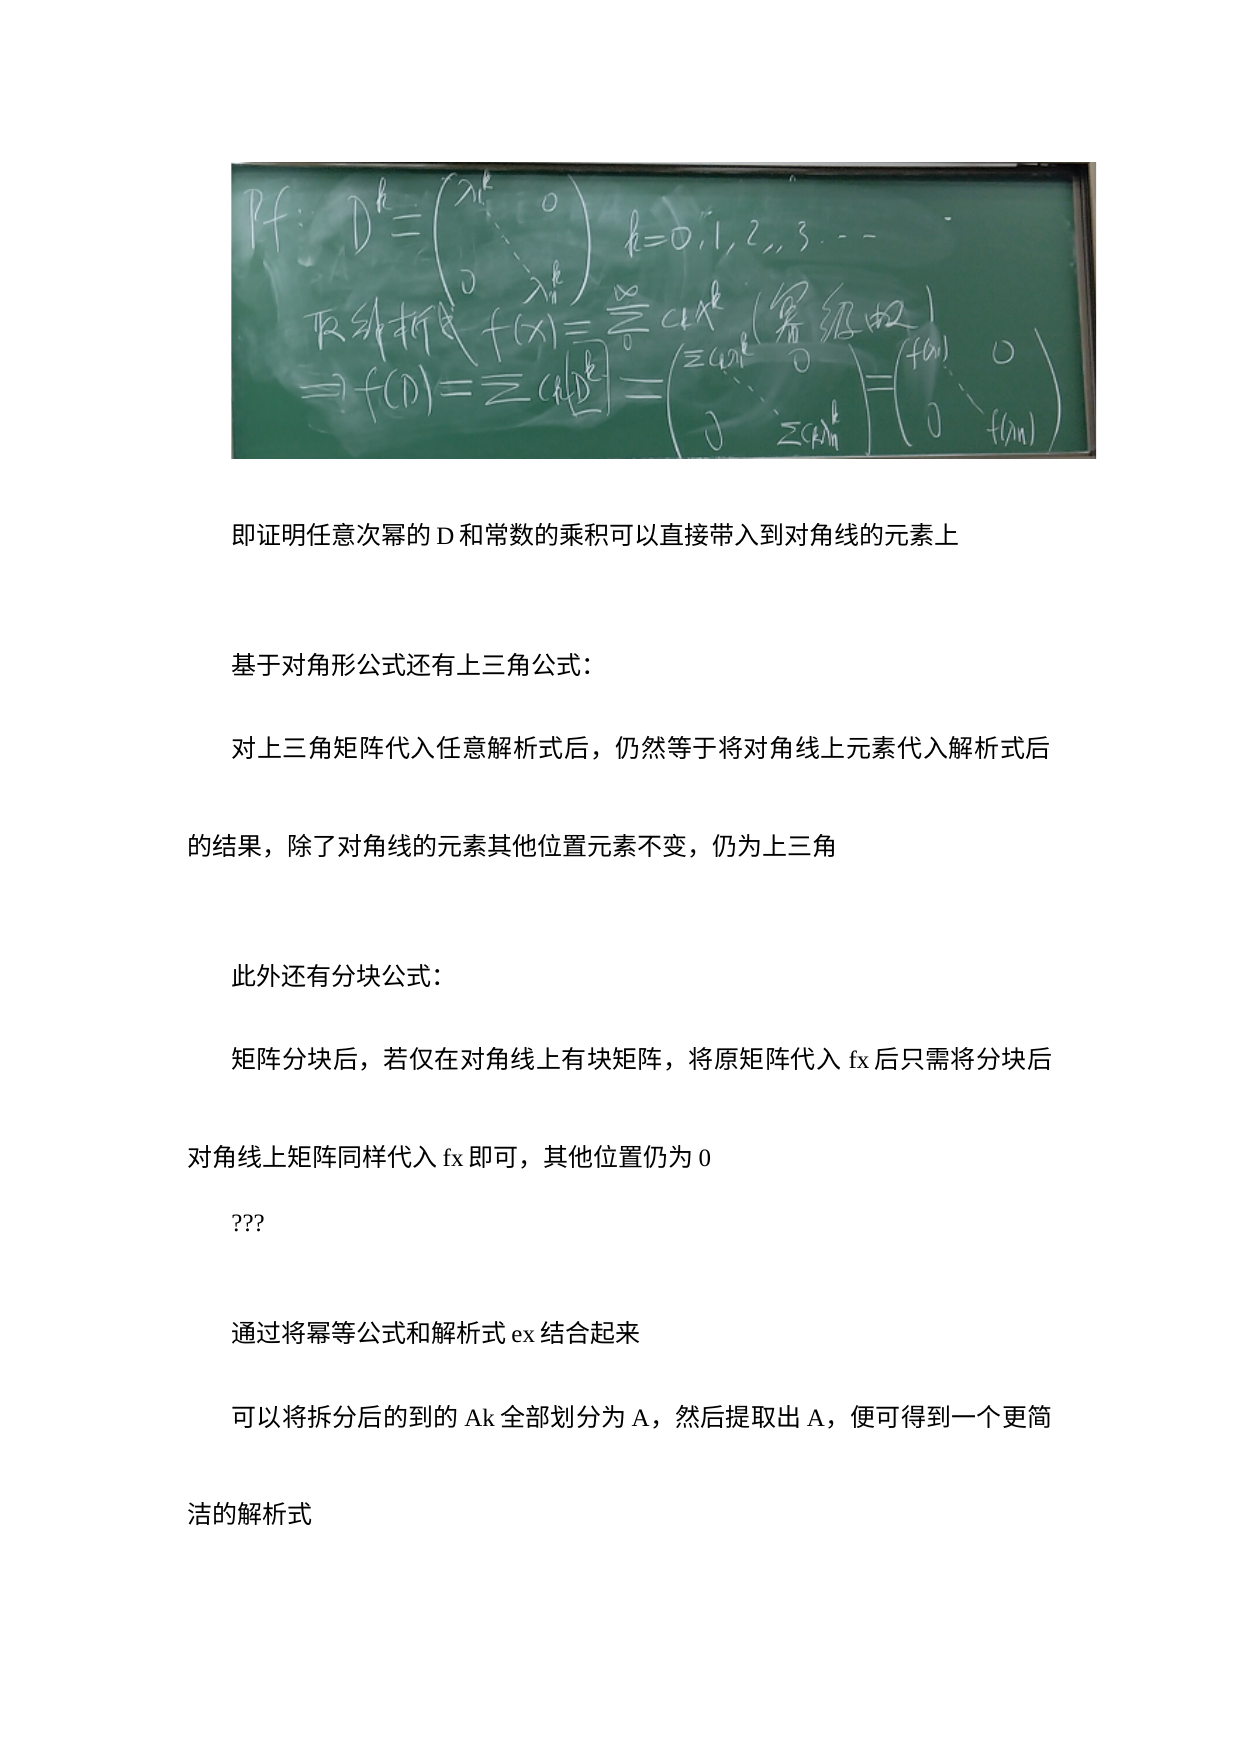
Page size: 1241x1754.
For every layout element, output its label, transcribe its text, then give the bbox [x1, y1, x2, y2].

text 对上三角矩阵代入任意解析式后，仍然等于将对角线上元素代入解析式后的结果，除了对角线的元素其他位置元素不变，仍为上三角 [187, 714, 1053, 877]
text ??? [187, 1206, 1053, 1238]
picture [231, 162, 1097, 459]
text 矩阵分块后，若仅在对角线上有块矩阵，将原矩阵代入fx后只需将分块后对角线上矩阵同样代入fx即可，其他位置仍为0 [187, 1025, 1053, 1188]
text 基于对角形公式还有上三角公式： [187, 631, 1053, 696]
text 可以将拆分后的到的Ak全部划分为A，然后提取出A，便可得到一个更简洁的解析式 [187, 1383, 1053, 1545]
text 即证明任意次幂的D和常数的乘积可以直接带入到对角线的元素上 [187, 501, 1053, 566]
text 通过将幂等公式和解析式ex结合起来 [187, 1299, 1053, 1364]
text 此外还有分块公式： [187, 942, 1053, 1007]
